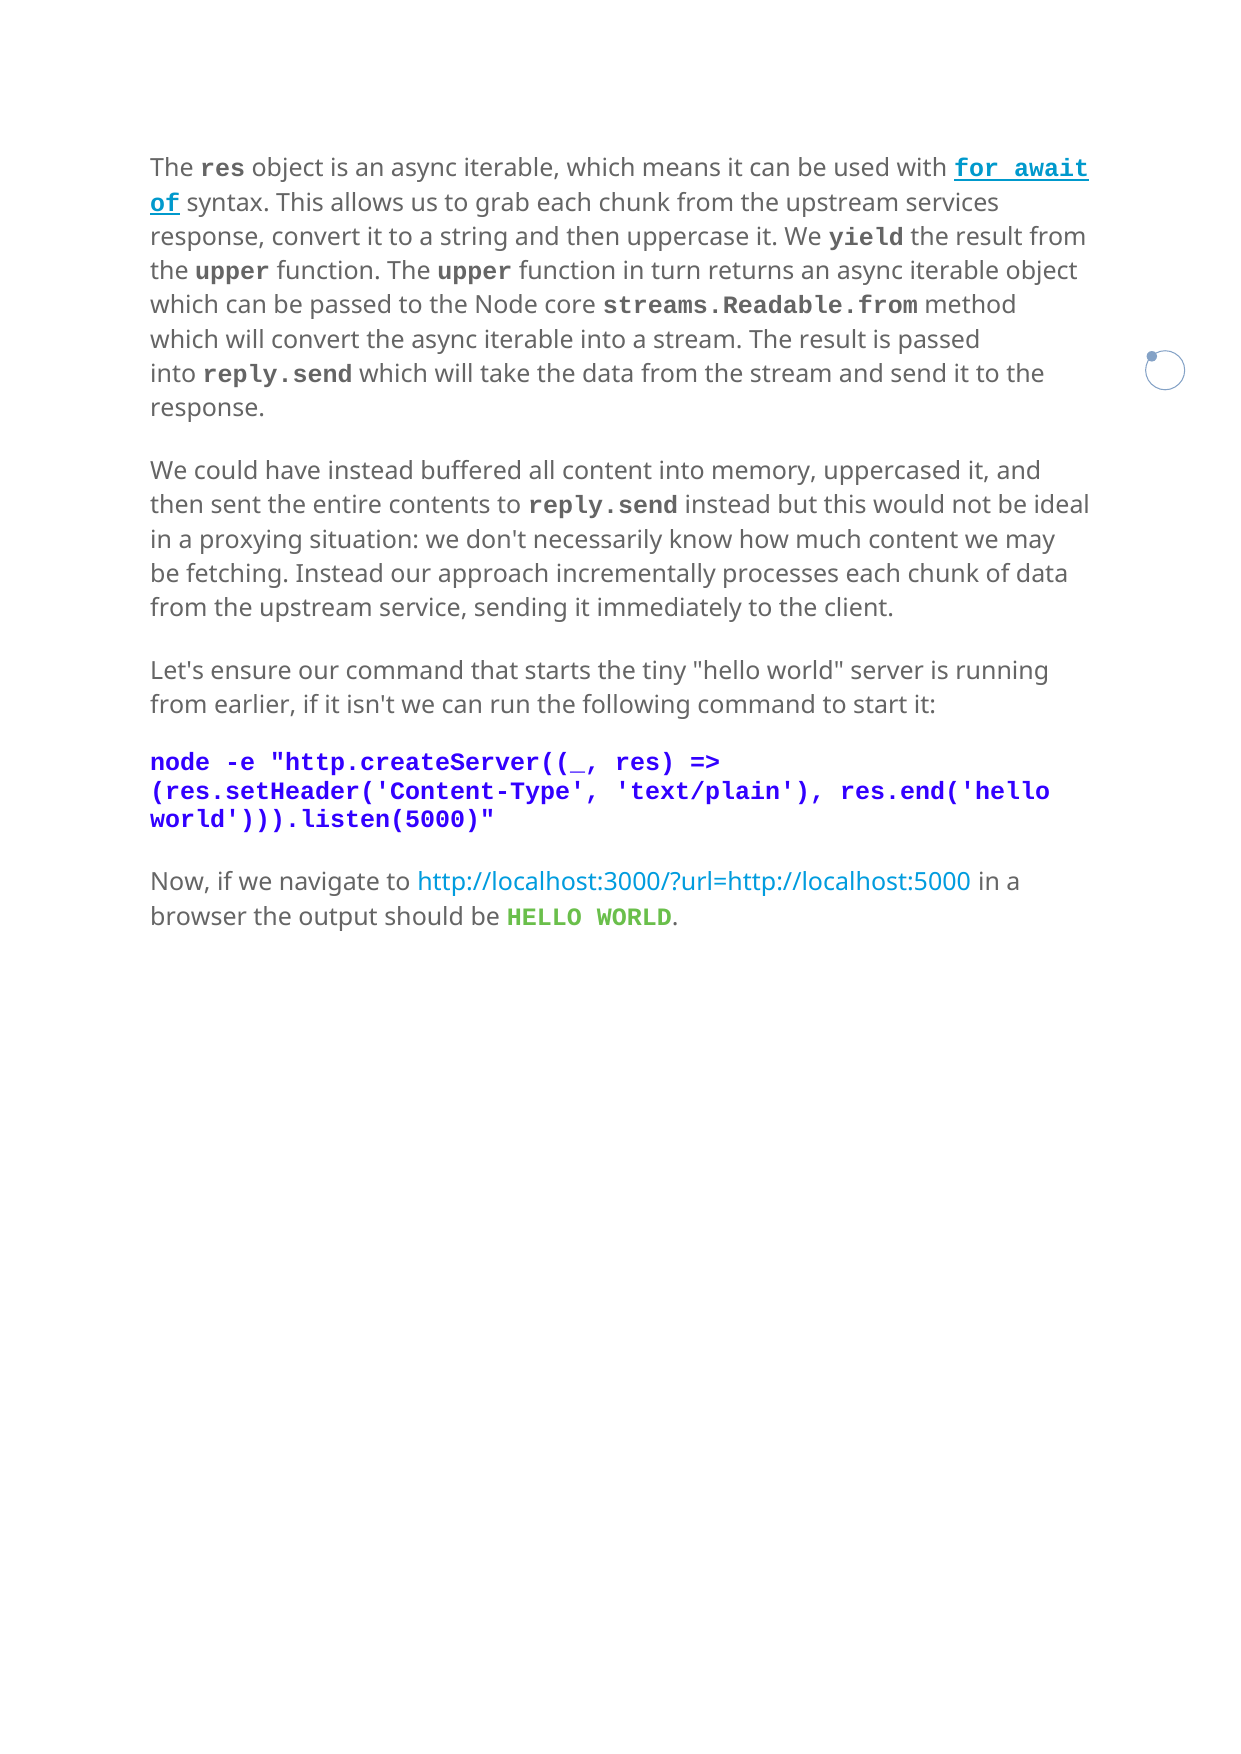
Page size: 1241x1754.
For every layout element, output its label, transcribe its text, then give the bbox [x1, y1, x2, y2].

text We could have instead buffered all content into memory, uppercased it, and then sent the entire contents to reply.send instead but this would not be ideal in a proxying situation: we don't necessarily know how much content we may be fetching. Instead our approach incrementally processes each chunk of data from the upstream service, sending it immediately to the client. [150, 453, 1090, 623]
text node -e "http.createServer((_, res) => (res.setHeader('Content-Type', 'text/plain'), res.end('hello world'))).listen(5000)" [150, 750, 1090, 835]
text The res object is an async iterable, which means it can be used with for await of syntax. This allows us to grab each chunk from the upstream services response, convert it to a string and then uppercase it. We yield the result from the upper function. The upper function in turn returns an async iterable object which can be passed to the Node core streams.Readable.from method which will convert the async iterable into a stream. The result is passed into reply.send which will take the data from the stream and send it to the response. [150, 150, 1090, 424]
text Now, if we navigate to http://localhost:3000/?url=http://localhost:5000 in a browser the output should be HELLO WORLD. [150, 864, 1090, 932]
text Let's ensure our command that starts the tiny "hello world" server is running from earlier, if it isn't we can run the following command to start it: [150, 653, 1090, 721]
